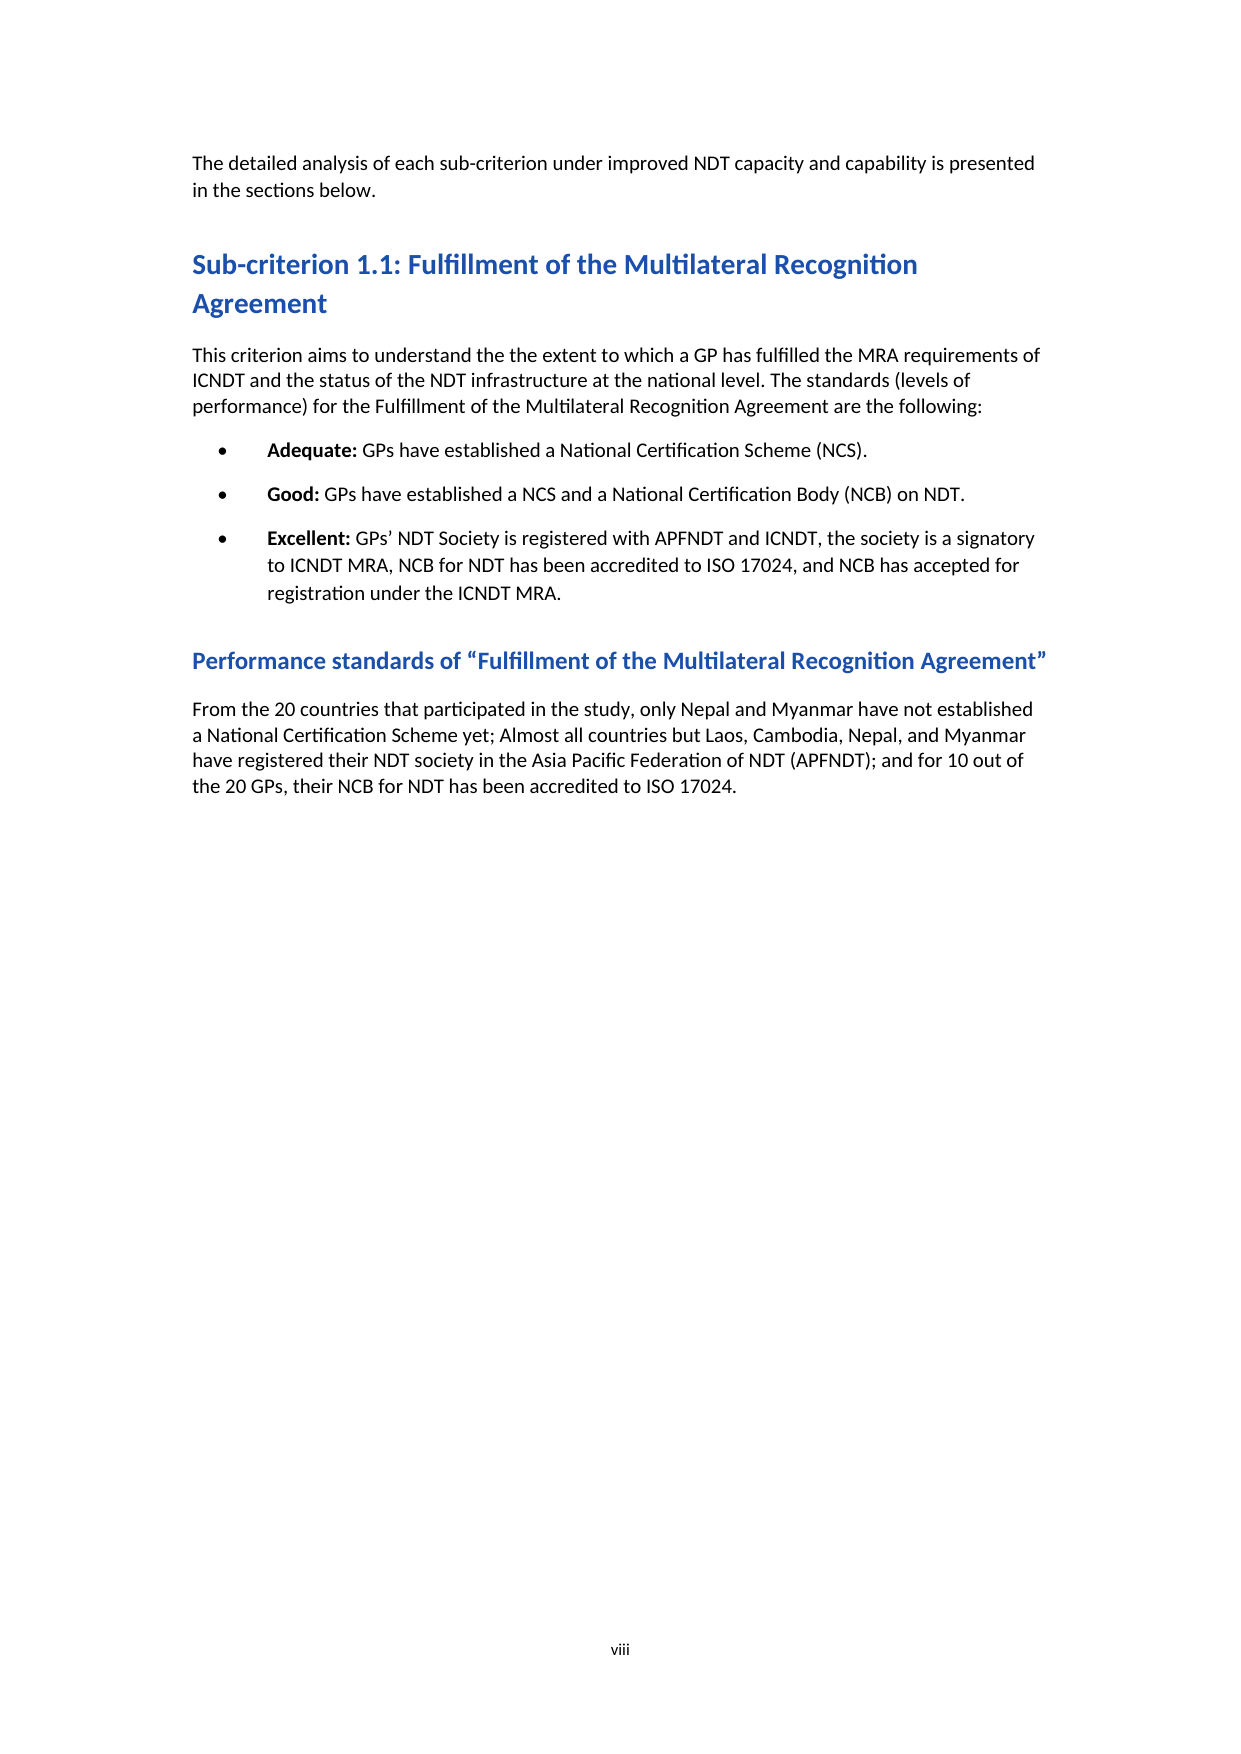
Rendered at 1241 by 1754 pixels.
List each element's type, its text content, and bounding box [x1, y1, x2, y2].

list Good: GPs have established a NCS and a National Certification Body (NCB) on NDT. [217, 481, 1048, 507]
subtitle Sub-criterion 1.1: Fulfillment of the Multilateral Recognition Agreement [192, 246, 1048, 321]
list Excellent: GPs’ NDT Society is registered with APFNDT and ICNDT, the society is a signatory to ICNDT MRA, NCB for NDT has been accredited to ISO 17024, and NCB has accepted for registration under the ICNDT MRA. [217, 525, 1048, 605]
text From the 20 countries that participated in the study, only Nepal and Myanmar have not established a National Certification Scheme yet; Almost all countries but Laos, Cambodia, Nepal, and Myanmar have registered their NDT society in the Asia Pacific Federation of NDT (APFNDT); and for 10 out of the 20 GPs, their NCB for NDT has been accredited to ISO 17024. [192, 697, 1048, 798]
list Adequate: GPs have established a National Certification Scheme (NCS). [217, 437, 1048, 462]
text This criterion aims to understand the the extent to which a GP has fulfilled the MRA requirements of ICNDT and the status of the NDT infrastructure at the national level. The standards (levels of performance) for the Fulfillment of the Multilateral Recognition Agreement are the following: [192, 342, 1048, 418]
subtitle Performance standards of “Fulfillment of the Multilateral Recognition Agreement” [192, 645, 1048, 675]
text The detailed analysis of each sub-criterion under improved NDT capacity and capability is presented in the sections below. [192, 150, 1048, 203]
